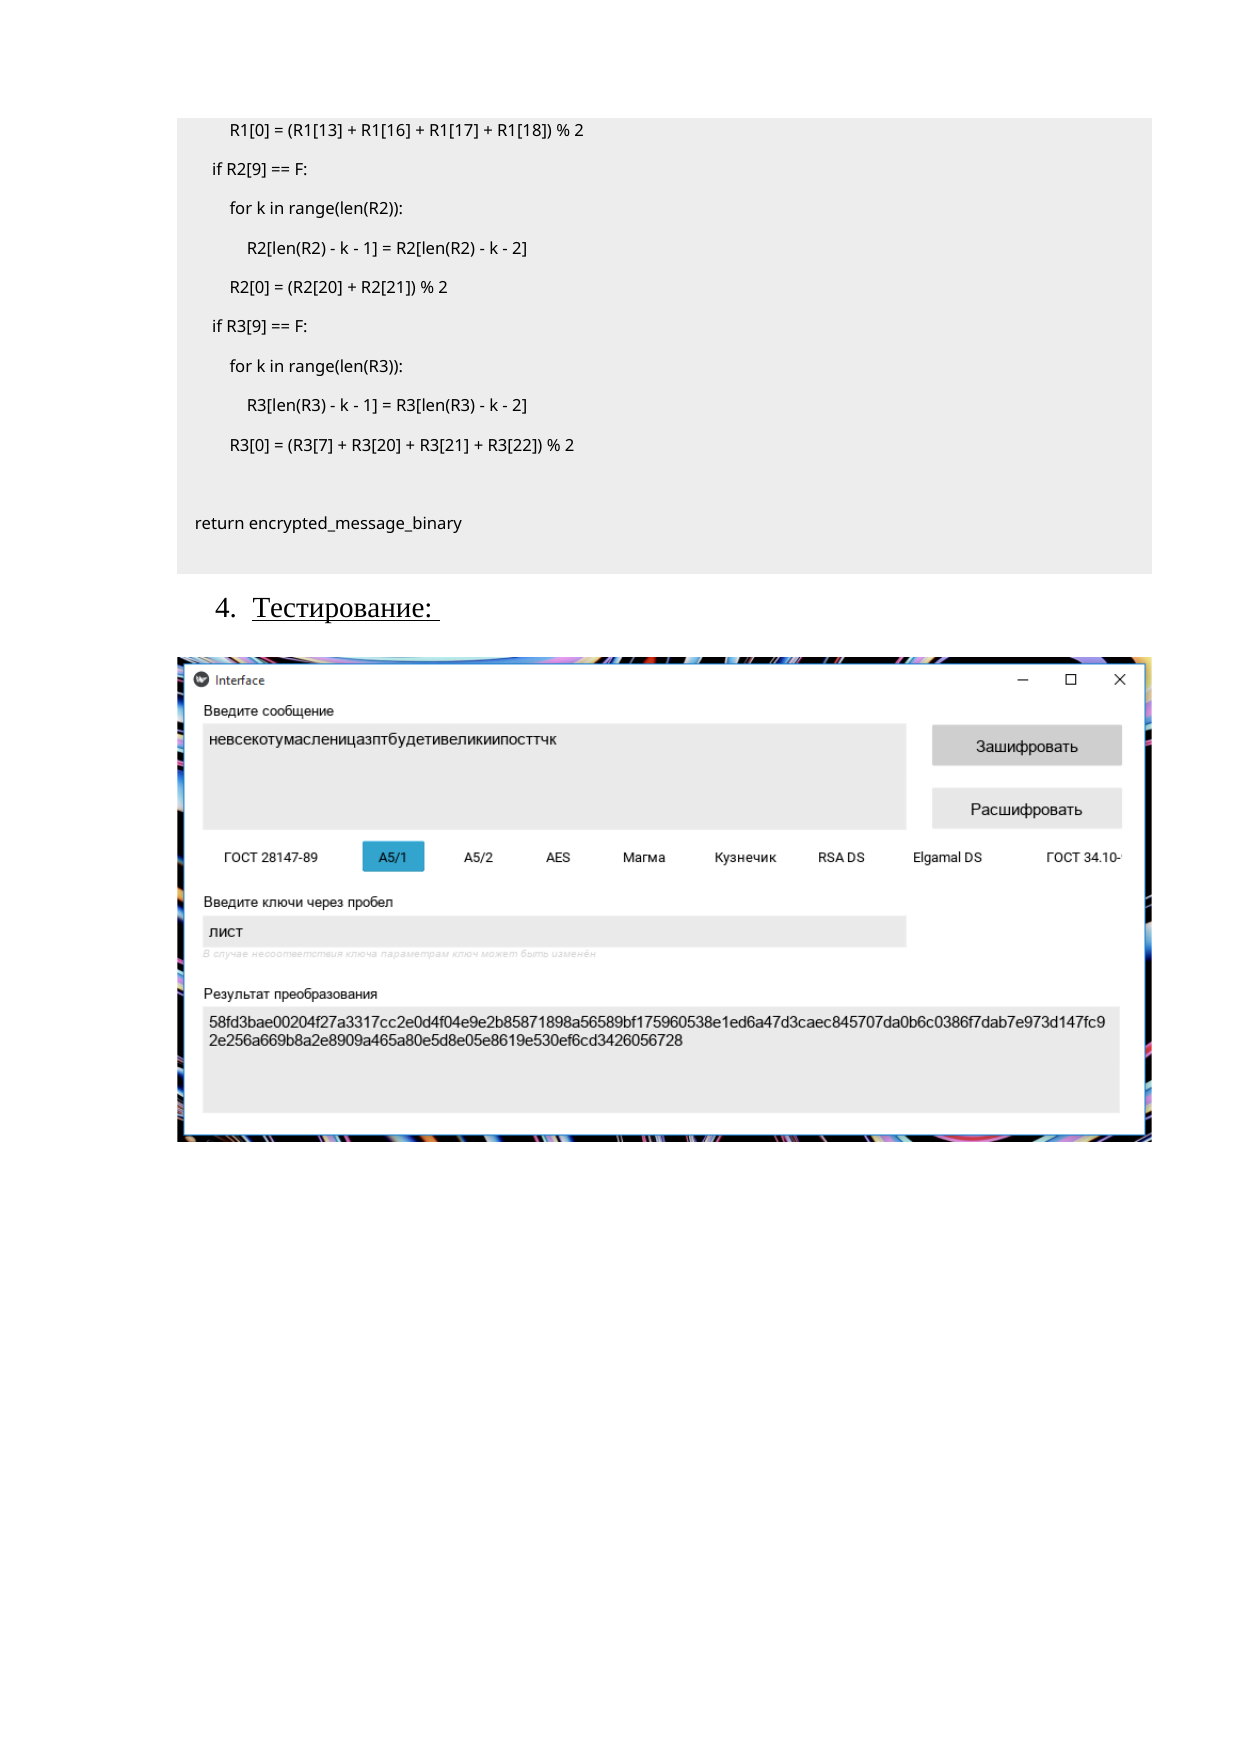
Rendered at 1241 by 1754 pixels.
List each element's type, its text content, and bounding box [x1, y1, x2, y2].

text if R2[9] == F: [177, 157, 1152, 180]
text return encrypted_message_binary [177, 512, 1152, 534]
list Тестирование: [215, 591, 1152, 624]
picture [177, 657, 1152, 1142]
text R3[0] = (R3[7] + R3[20] + R3[21] + R3[22]) % 2 [177, 433, 1152, 456]
text R2[0] = (R2[20] + R2[21]) % 2 [177, 276, 1152, 298]
text if R3[9] == F: [177, 315, 1152, 338]
text R1[0] = (R1[13] + R1[16] + R1[17] + R1[18]) % 2 [177, 118, 1152, 141]
text for k in range(len(R2)): [177, 197, 1152, 219]
text R3[len(R3) - k - 1] = R3[len(R3) - k - 2] [177, 394, 1152, 416]
text R2[len(R2) - k - 1] = R2[len(R2) - k - 2] [177, 236, 1152, 259]
text for k in range(len(R3)): [177, 354, 1152, 377]
